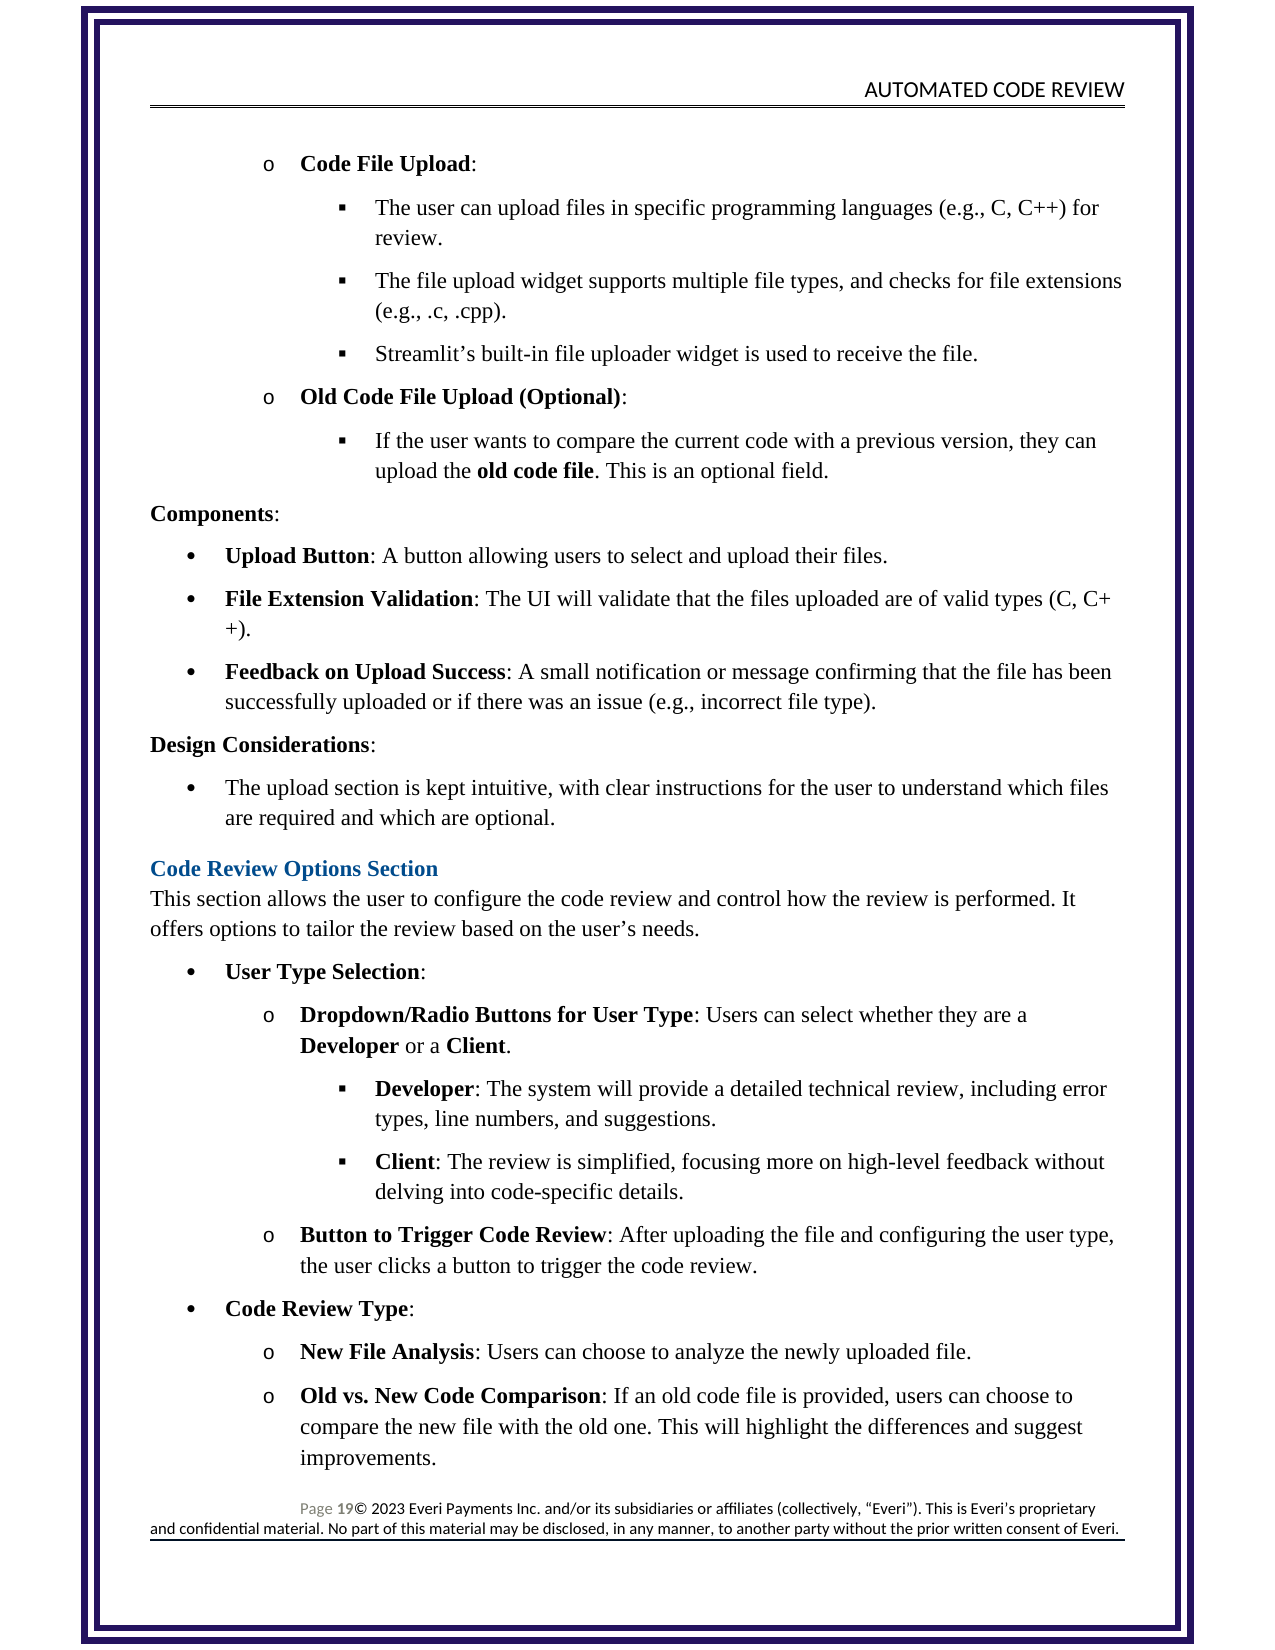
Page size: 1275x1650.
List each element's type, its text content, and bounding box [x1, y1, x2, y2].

list User Type Selection: [187, 958, 1125, 984]
text Design Considerations: [150, 731, 1125, 757]
list The user can upload files in specific programming languages (e.g., C, C++) for review. [337, 194, 1125, 251]
list Dropdown/Radio Buttons for User Type: Users can select whether they are a Developer or a Client. [262, 1001, 1125, 1059]
list Developer: The system will provide a detailed technical review, including error types, line numbers, and suggestions. [337, 1075, 1125, 1132]
list The file upload widget supports multiple file types, and checks for file extensions (e.g., .c, .cpp). [337, 267, 1125, 324]
list Upload Button: A button allowing users to select and upload their files. [187, 542, 1125, 569]
list Old vs. New Code Comparison: If an old code file is provided, users can choose to compare the new file with the old one. This will highlight the differences and suggest improvements. [262, 1382, 1125, 1470]
list New File Analysis: Users can choose to analyze the newly uploaded file. [262, 1338, 1125, 1365]
text This section allows the user to configure the code review and control how the review is performed. It offers options to tailor the review based on the user’s needs. [150, 885, 1125, 942]
list Code Review Type: [187, 1295, 1125, 1321]
list Streamlit’s built-in file uploader widget is used to receive the file. [337, 340, 1125, 366]
list If the user wants to compare the current code with a previous version, they can upload the old code file. This is an optional field. [337, 427, 1125, 483]
list Code File Upload: [262, 150, 1125, 178]
list Button to Trigger Code Review: After uploading the file and configuring the user type, the user clicks a button to trigger the code review. [262, 1221, 1125, 1279]
list File Extension Validation: The UI will validate that the files uploaded are of valid types (C, C++). [187, 585, 1125, 642]
text Components: [150, 500, 1125, 526]
subtitle Code Review Options Section [150, 855, 1125, 881]
list The upload section is kept intuitive, with clear instructions for the user to understand which files are required and which are optional. [187, 774, 1125, 830]
list Feedback on Upload Success: A small notification or message confirming that the file has been successfully uploaded or if there was an issue (e.g., incorrect file type). [187, 658, 1125, 715]
list Old Code File Upload (Optional): [262, 383, 1125, 410]
list Client: The review is simplified, focusing more on high-level feedback without delving into code-specific details. [337, 1148, 1125, 1204]
